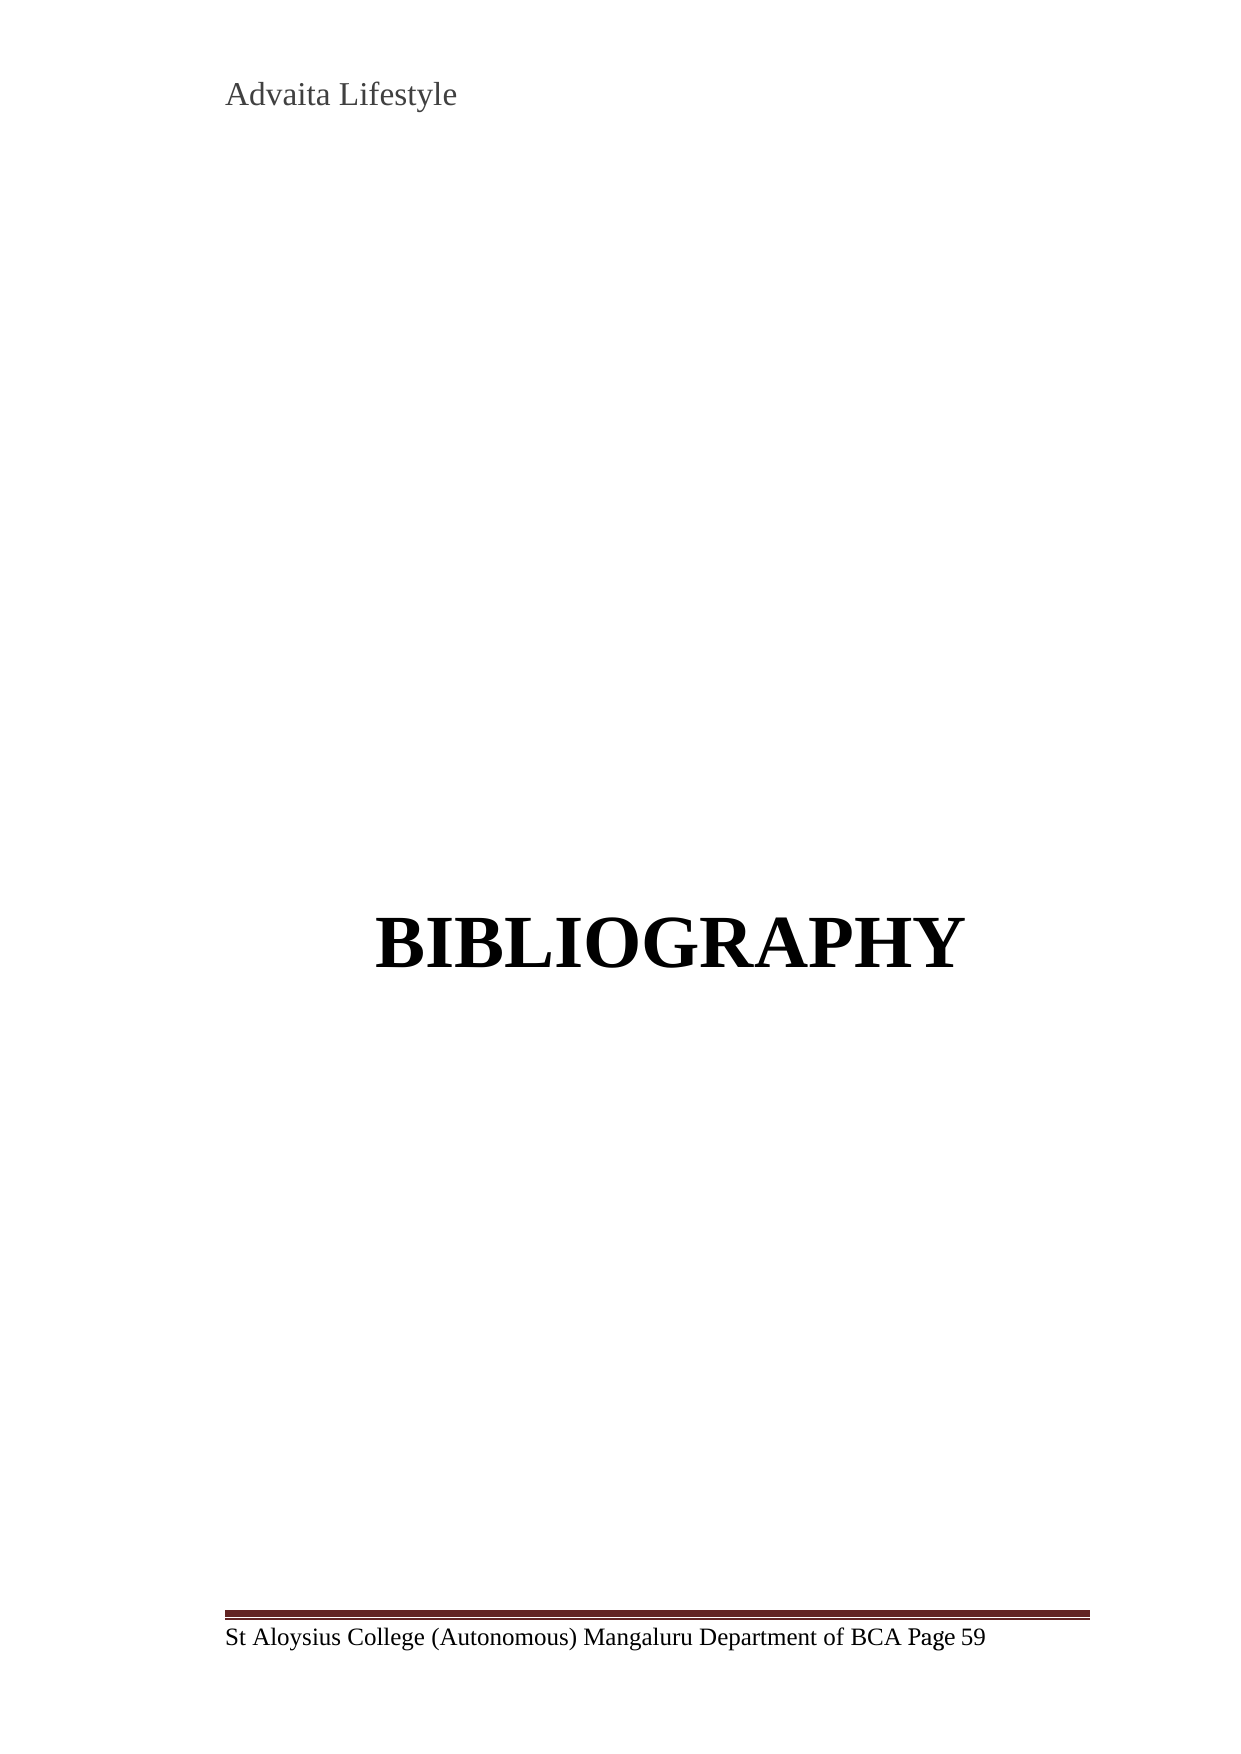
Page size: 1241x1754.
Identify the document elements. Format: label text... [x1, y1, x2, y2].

text BIBLIOGRAPHY [300, 897, 1090, 983]
